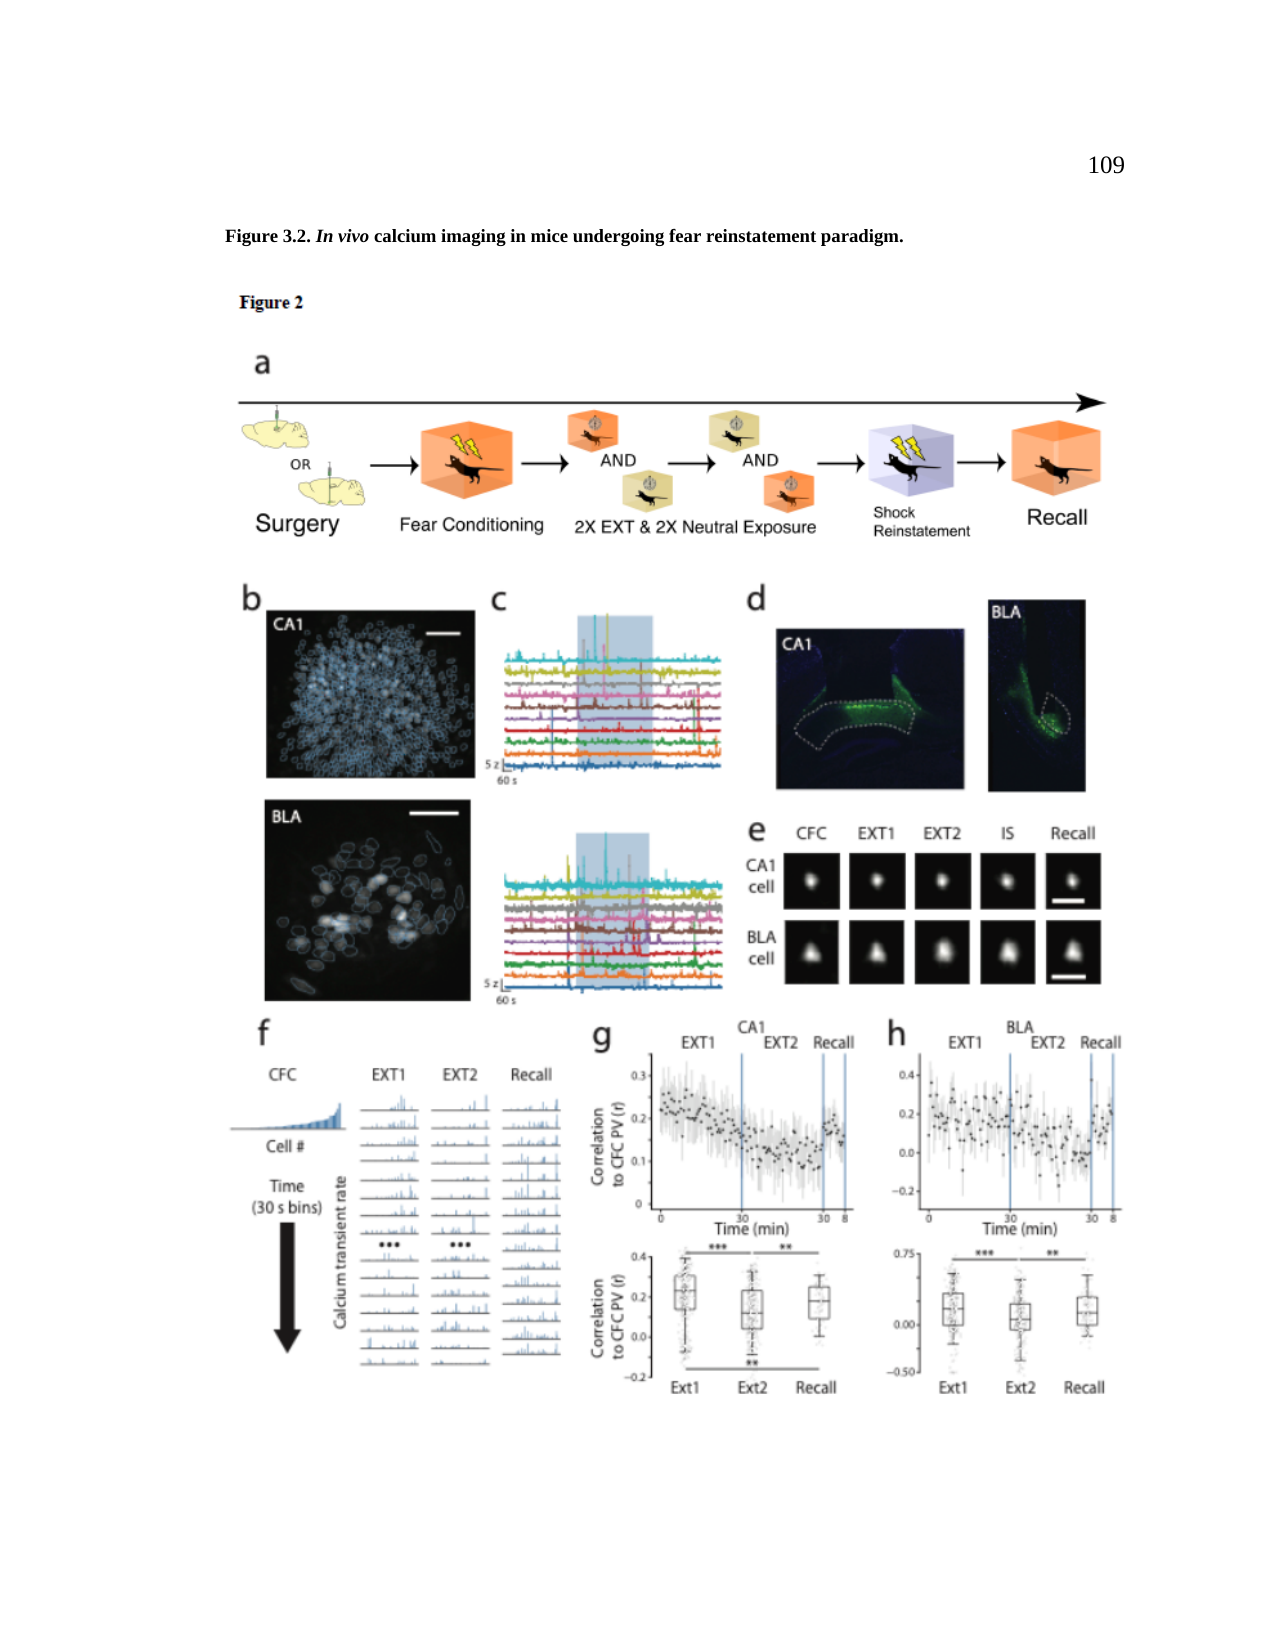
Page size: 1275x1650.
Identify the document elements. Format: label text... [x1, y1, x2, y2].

text Figure 3.2. In vivo calcium imaging in mice undergoing fear reinstatement paradigm. [225, 225, 1125, 247]
picture [225, 288, 1125, 1403]
